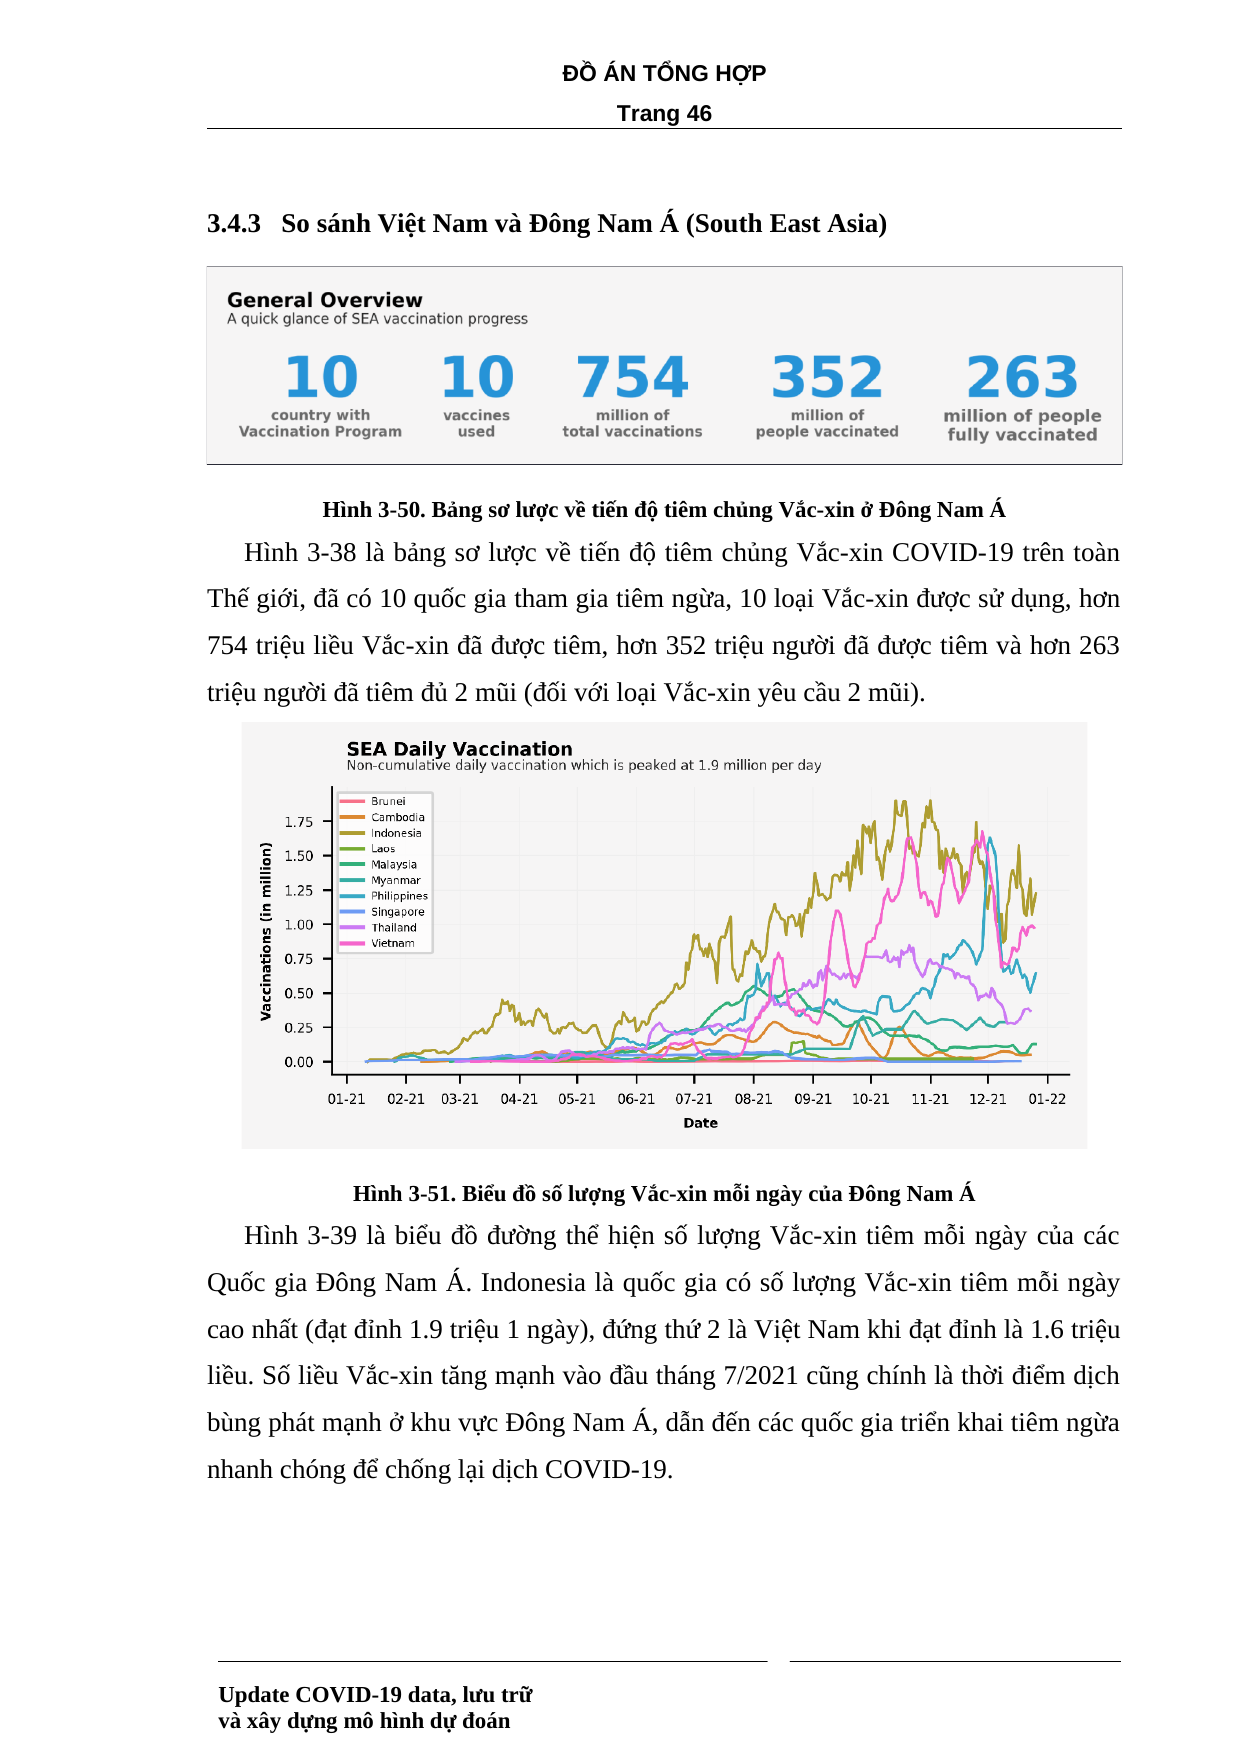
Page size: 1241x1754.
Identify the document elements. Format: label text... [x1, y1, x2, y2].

subtitle So sánh Việt Nam và Đông Nam Á (South East Asia) [207, 207, 1122, 238]
picture [241, 722, 1088, 1149]
text Hình 3-38 là bảng sơ lược về tiến độ tiêm chủng Vắc-xin COVID-19 trên toàn Thế giới, đã có 10 quốc gia tham gia tiêm ngừa, 10 loại Vắc-xin được sử dụng, hơn 754 triệu liều Vắc-xin đã được tiêm, hơn 352 triệu người đã được tiêm và hơn 263 triệu người đã tiêm đủ 2 mũi (đối với loại Vắc-xin yêu cầu 2 mũi). [207, 536, 1122, 707]
picture [206, 266, 1123, 465]
text Hình 3-39 là biểu đồ đường thể hiện số lượng Vắc-xin tiêm mỗi ngày của các Quốc gia Đông Nam Á. Indonesia là quốc gia có số lượng Vắc-xin tiêm mỗi ngày cao nhất (đạt đỉnh 1.9 triệu 1 ngày), đứng thứ 2 là Việt Nam khi đạt đỉnh là 1.6 triệu liều. Số liều Vắc-xin tăng mạnh vào đầu tháng 7/2021 cũng chính là thời điểm dịch bùng phát mạnh ở khu vực Đông Nam Á, dẫn đến các quốc gia triển khai tiêm ngừa nhanh chóng để chống lại dịch COVID-19. [207, 1219, 1122, 1484]
